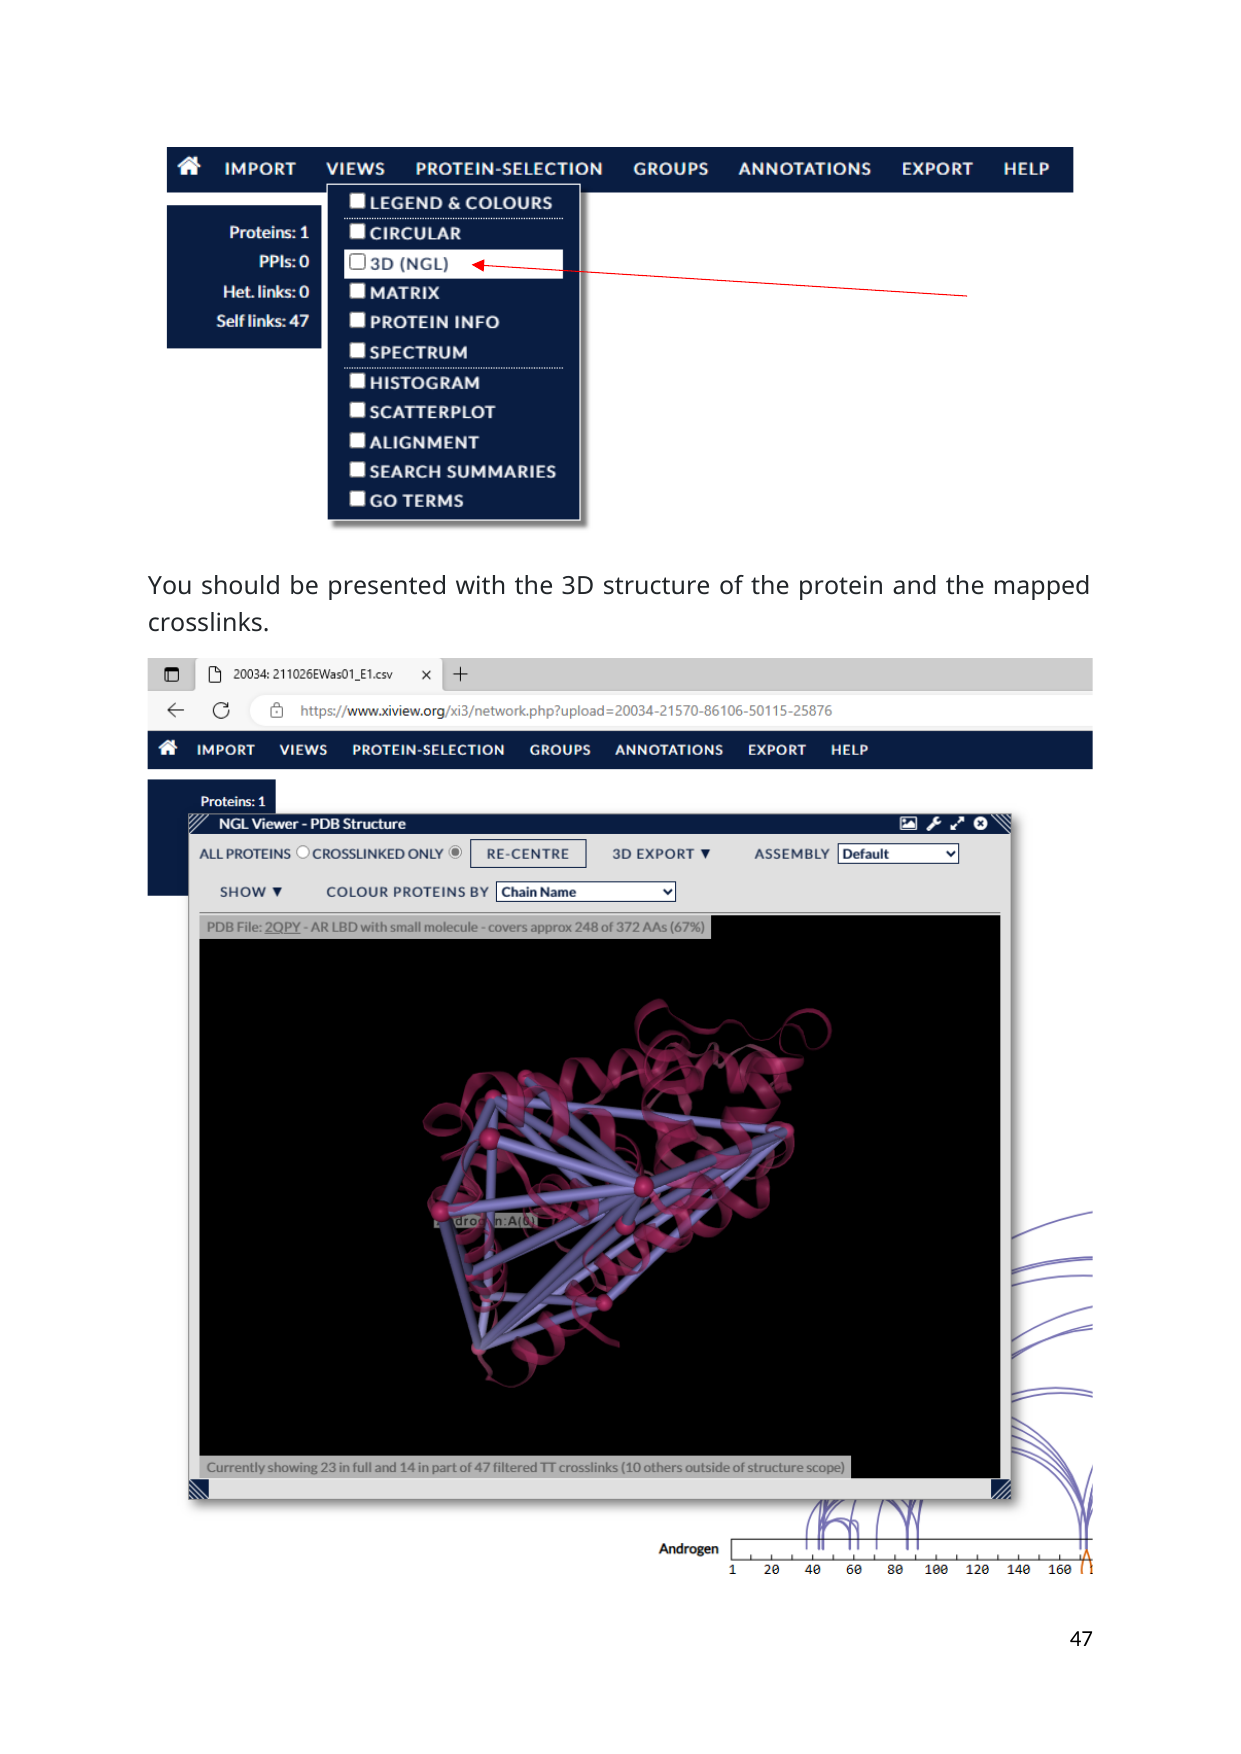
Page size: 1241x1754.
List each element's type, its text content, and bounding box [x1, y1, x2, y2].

text You should be presented with the 3D structure of the protein and the mapped crosslinks. [148, 568, 1093, 639]
picture [147, 658, 1093, 1574]
picture [166, 147, 1074, 550]
